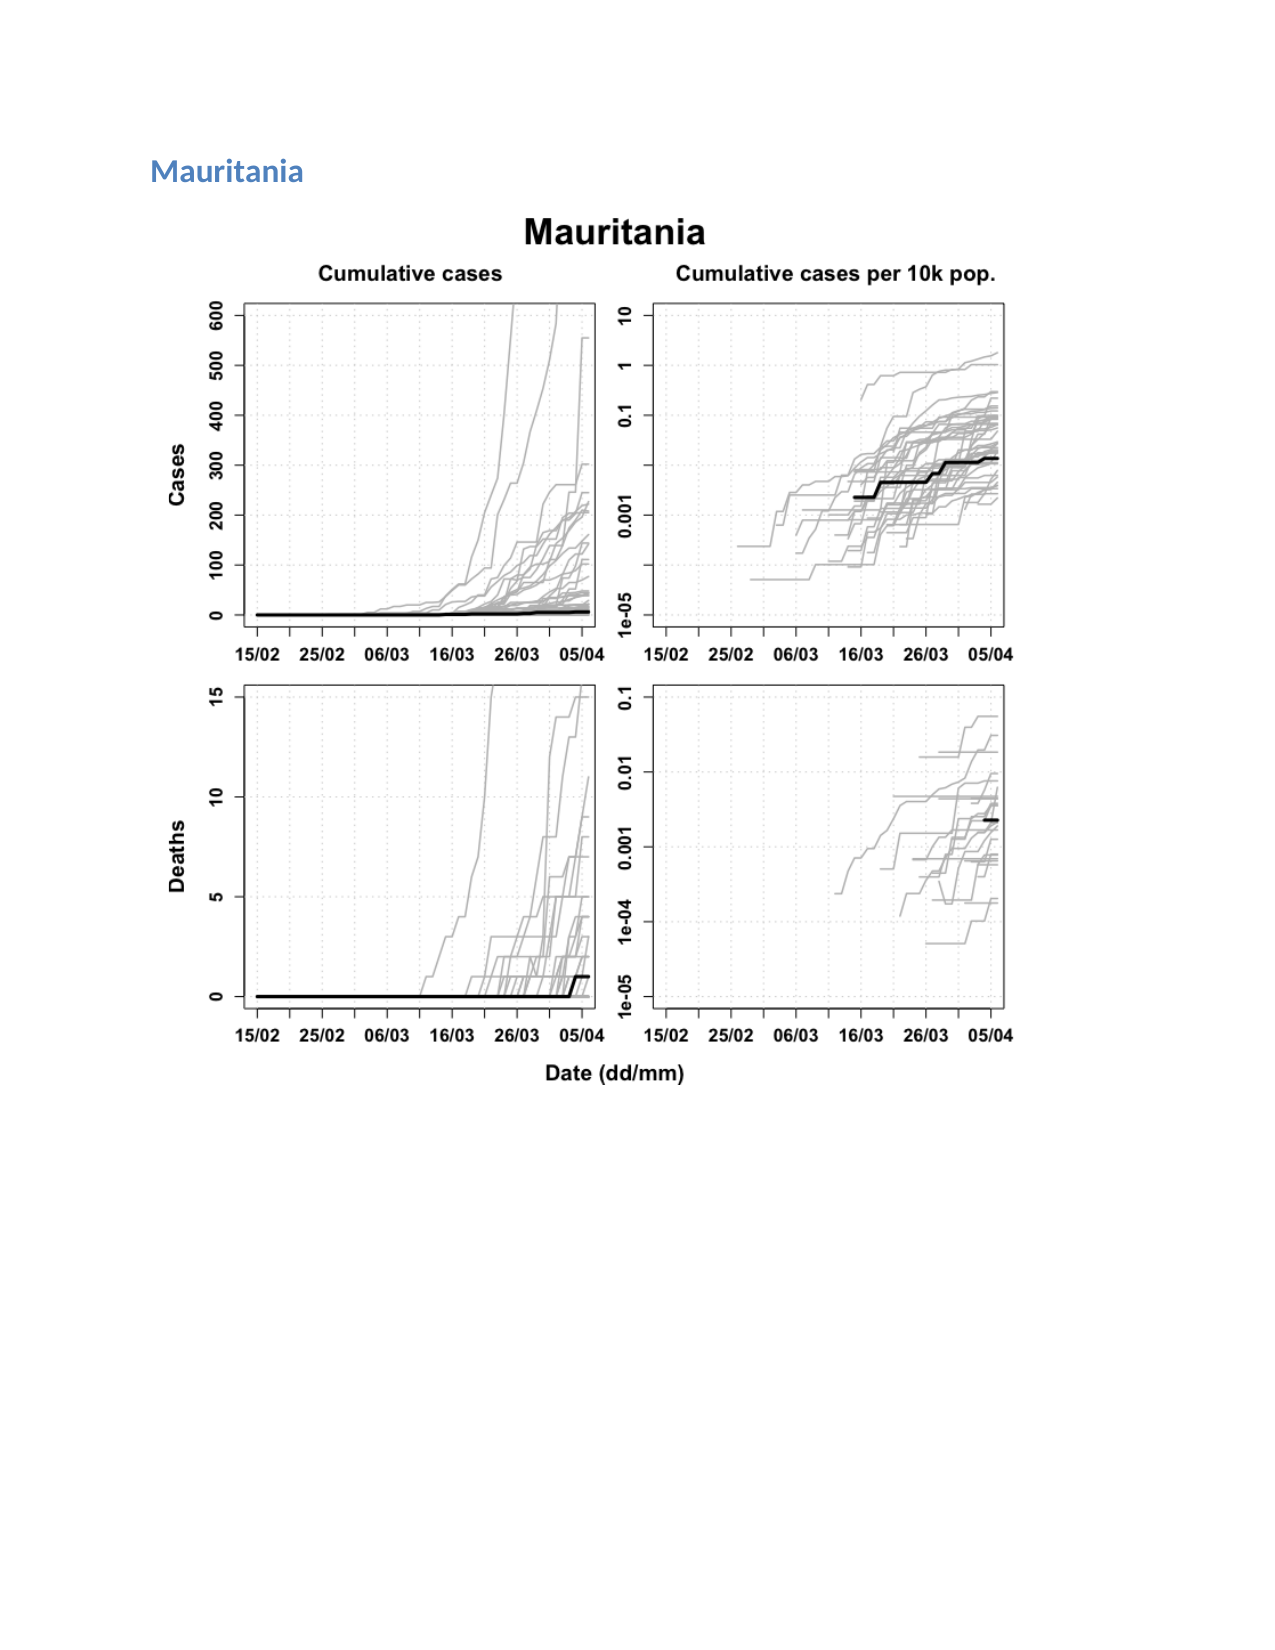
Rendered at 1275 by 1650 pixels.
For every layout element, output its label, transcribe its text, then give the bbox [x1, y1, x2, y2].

subtitle Mauritania [150, 150, 1125, 191]
picture [168, 209, 1044, 1085]
